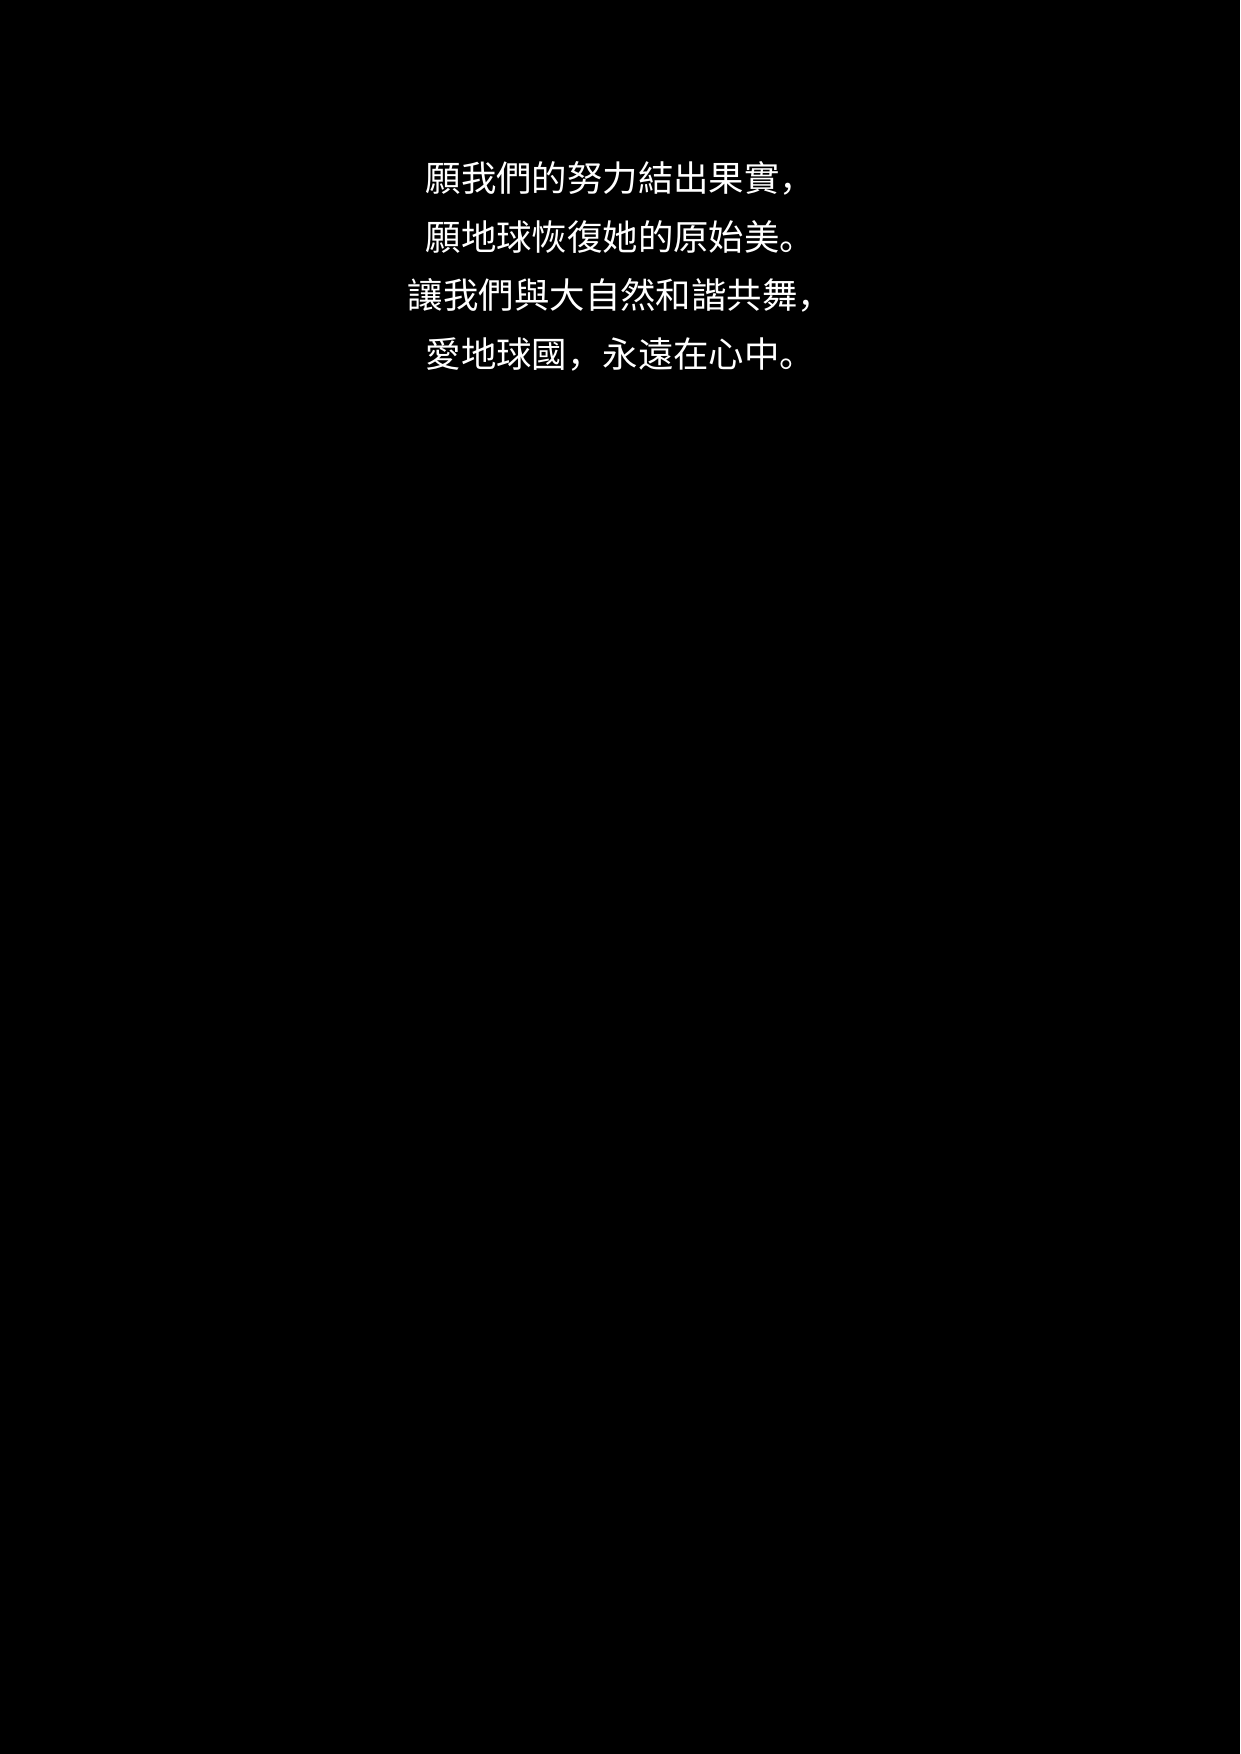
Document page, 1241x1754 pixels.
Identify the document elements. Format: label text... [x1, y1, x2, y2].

text 愛地球國，永遠在心中。 [150, 327, 1090, 378]
text 願地球恢復她的原始美。 [150, 209, 1090, 260]
text 讓我們與大自然和諧共舞， [150, 268, 1090, 319]
text 願我們的努力結出果實， [150, 150, 1090, 201]
